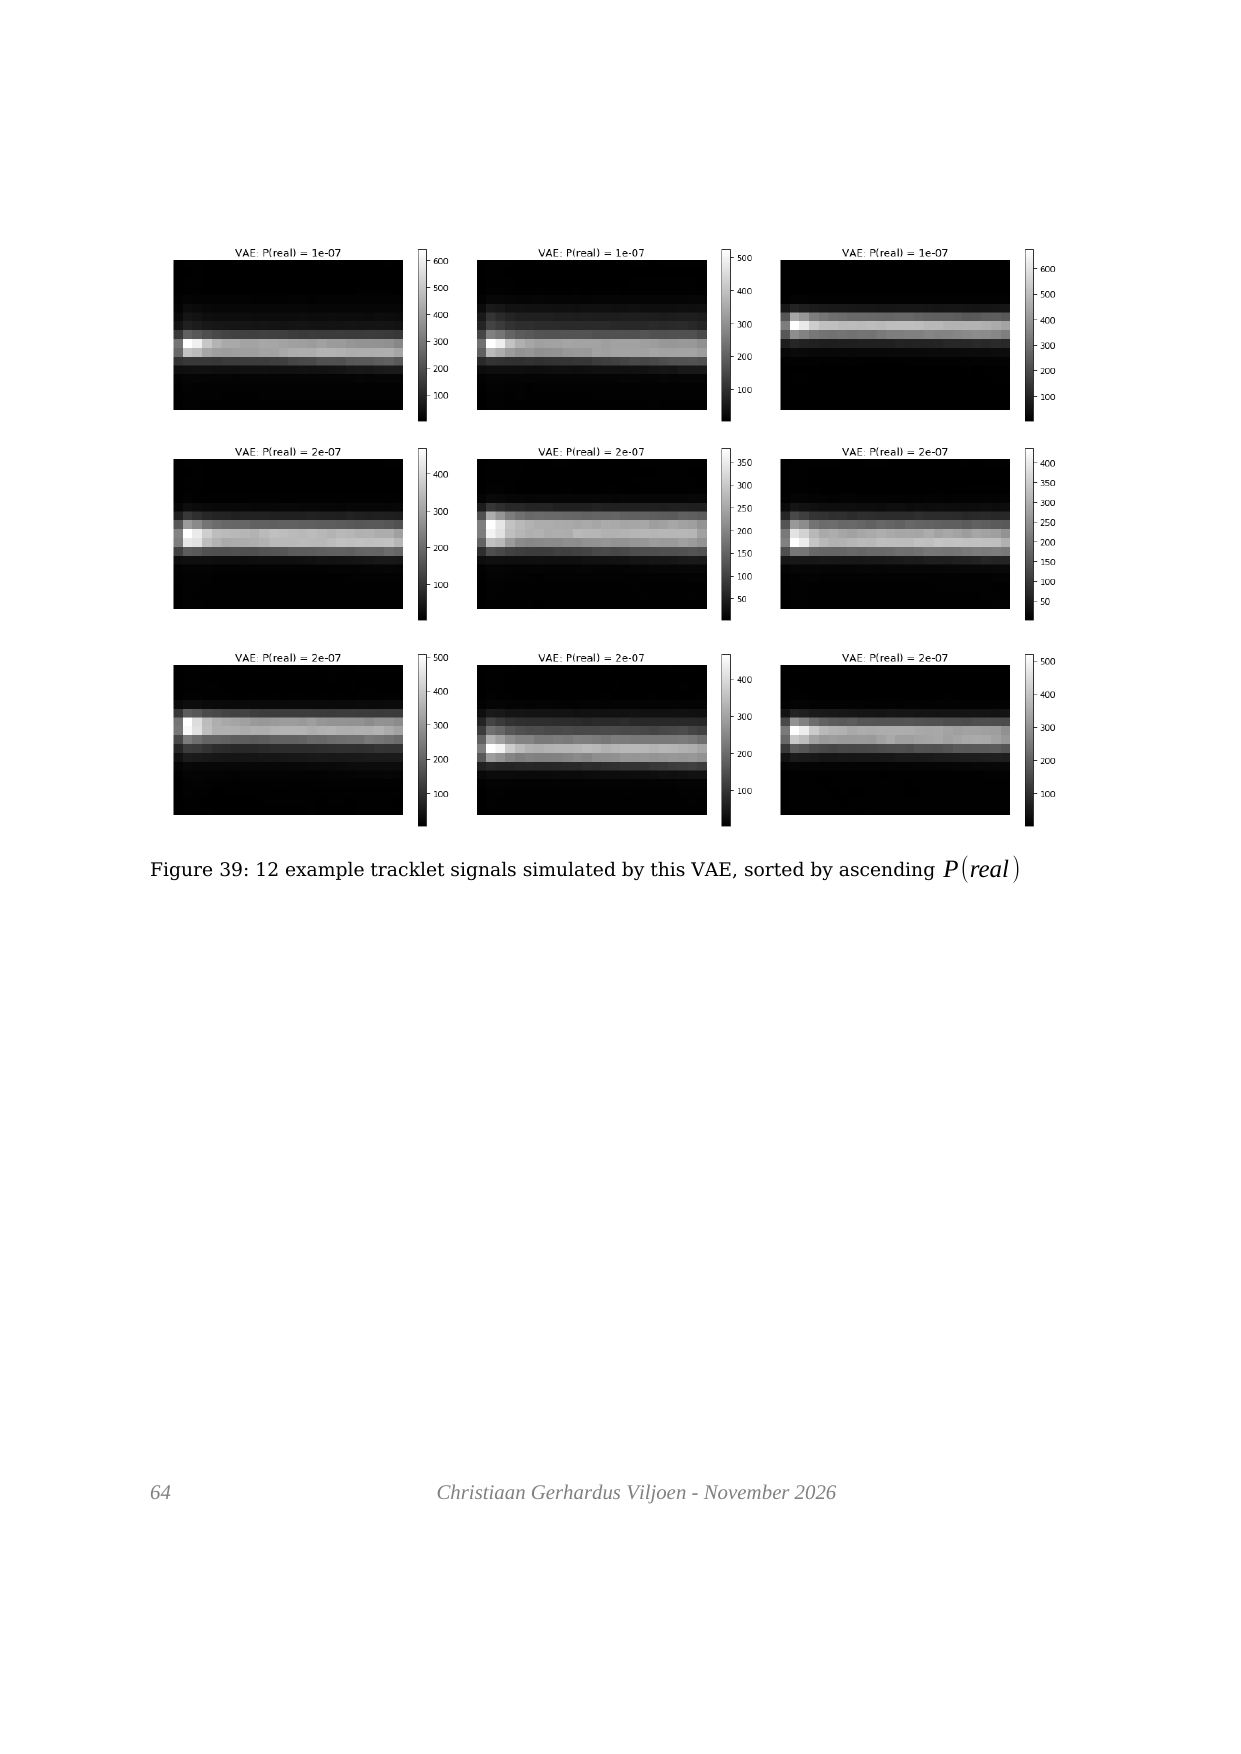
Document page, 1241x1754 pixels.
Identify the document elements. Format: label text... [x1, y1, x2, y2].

picture [150, 440, 1061, 628]
picture [150, 241, 1061, 429]
picture [150, 646, 1061, 834]
